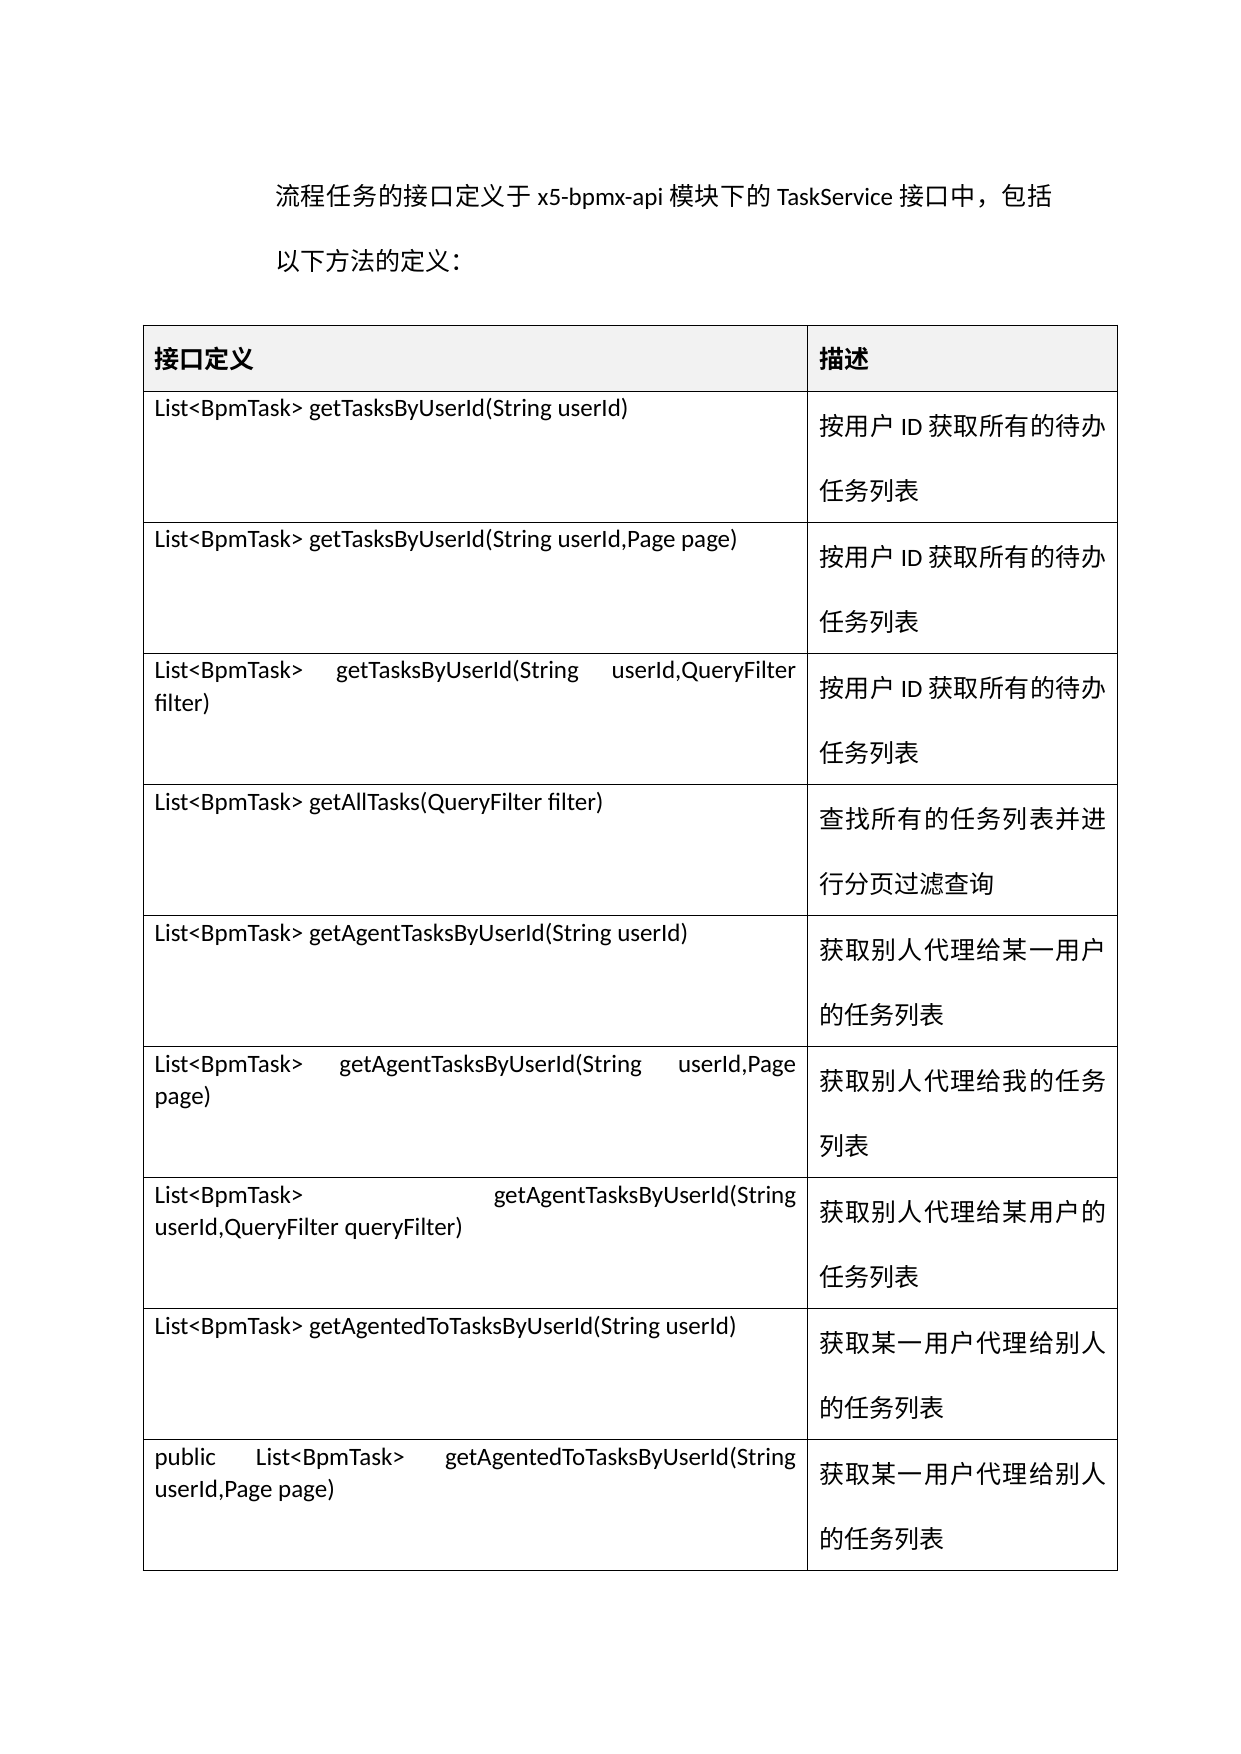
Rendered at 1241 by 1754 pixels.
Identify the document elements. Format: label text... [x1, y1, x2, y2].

table_cell List<BpmTask> getTasksByUserId(String userId,QueryFilter filter) [144, 654, 807, 784]
table_cell 按用户ID获取所有的待办任务列表 [808, 523, 1117, 653]
table_cell List<BpmTask> getTasksByUserId(String userId) [144, 392, 807, 522]
text 流程任务的接口定义于x5-bpmx-api模块下的TaskService接口中，包括以下方法的定义： [275, 162, 1053, 292]
table_cell 按用户ID获取所有的待办任务列表 [808, 654, 1117, 784]
table_cell 按用户ID获取所有的待办任务列表 [808, 392, 1117, 522]
table_cell public List<BpmTask> getAgentedToTasksByUserId(String userId,Page page) [144, 1440, 807, 1570]
table_cell List<BpmTask> getTasksByUserId(String userId,Page page) [144, 523, 807, 653]
table_cell 获取别人代理给我的任务列表 [808, 1047, 1117, 1177]
table_cell List<BpmTask> getAgentedToTasksByUserId(String userId) [144, 1309, 807, 1439]
table_cell List<BpmTask> getAgentTasksByUserId(String userId) [144, 916, 807, 1046]
table_cell 获取别人代理给某用户的任务列表 [808, 1178, 1117, 1308]
table_header 描述 [808, 326, 1117, 391]
table_cell List<BpmTask> getAgentTasksByUserId(String userId,QueryFilter queryFilter) [144, 1178, 807, 1308]
table_cell List<BpmTask> getAgentTasksByUserId(String userId,Page page) [144, 1047, 807, 1177]
table_cell 获取别人代理给某一用户的任务列表 [808, 916, 1117, 1046]
table_header 接口定义 [144, 326, 807, 391]
table_cell List<BpmTask> getAllTasks(QueryFilter filter) [144, 785, 807, 915]
table_cell 获取某一用户代理给别人的任务列表 [808, 1440, 1117, 1570]
table_cell 获取某一用户代理给别人的任务列表 [808, 1309, 1117, 1439]
table_cell 查找所有的任务列表并进行分页过滤查询 [808, 785, 1117, 915]
